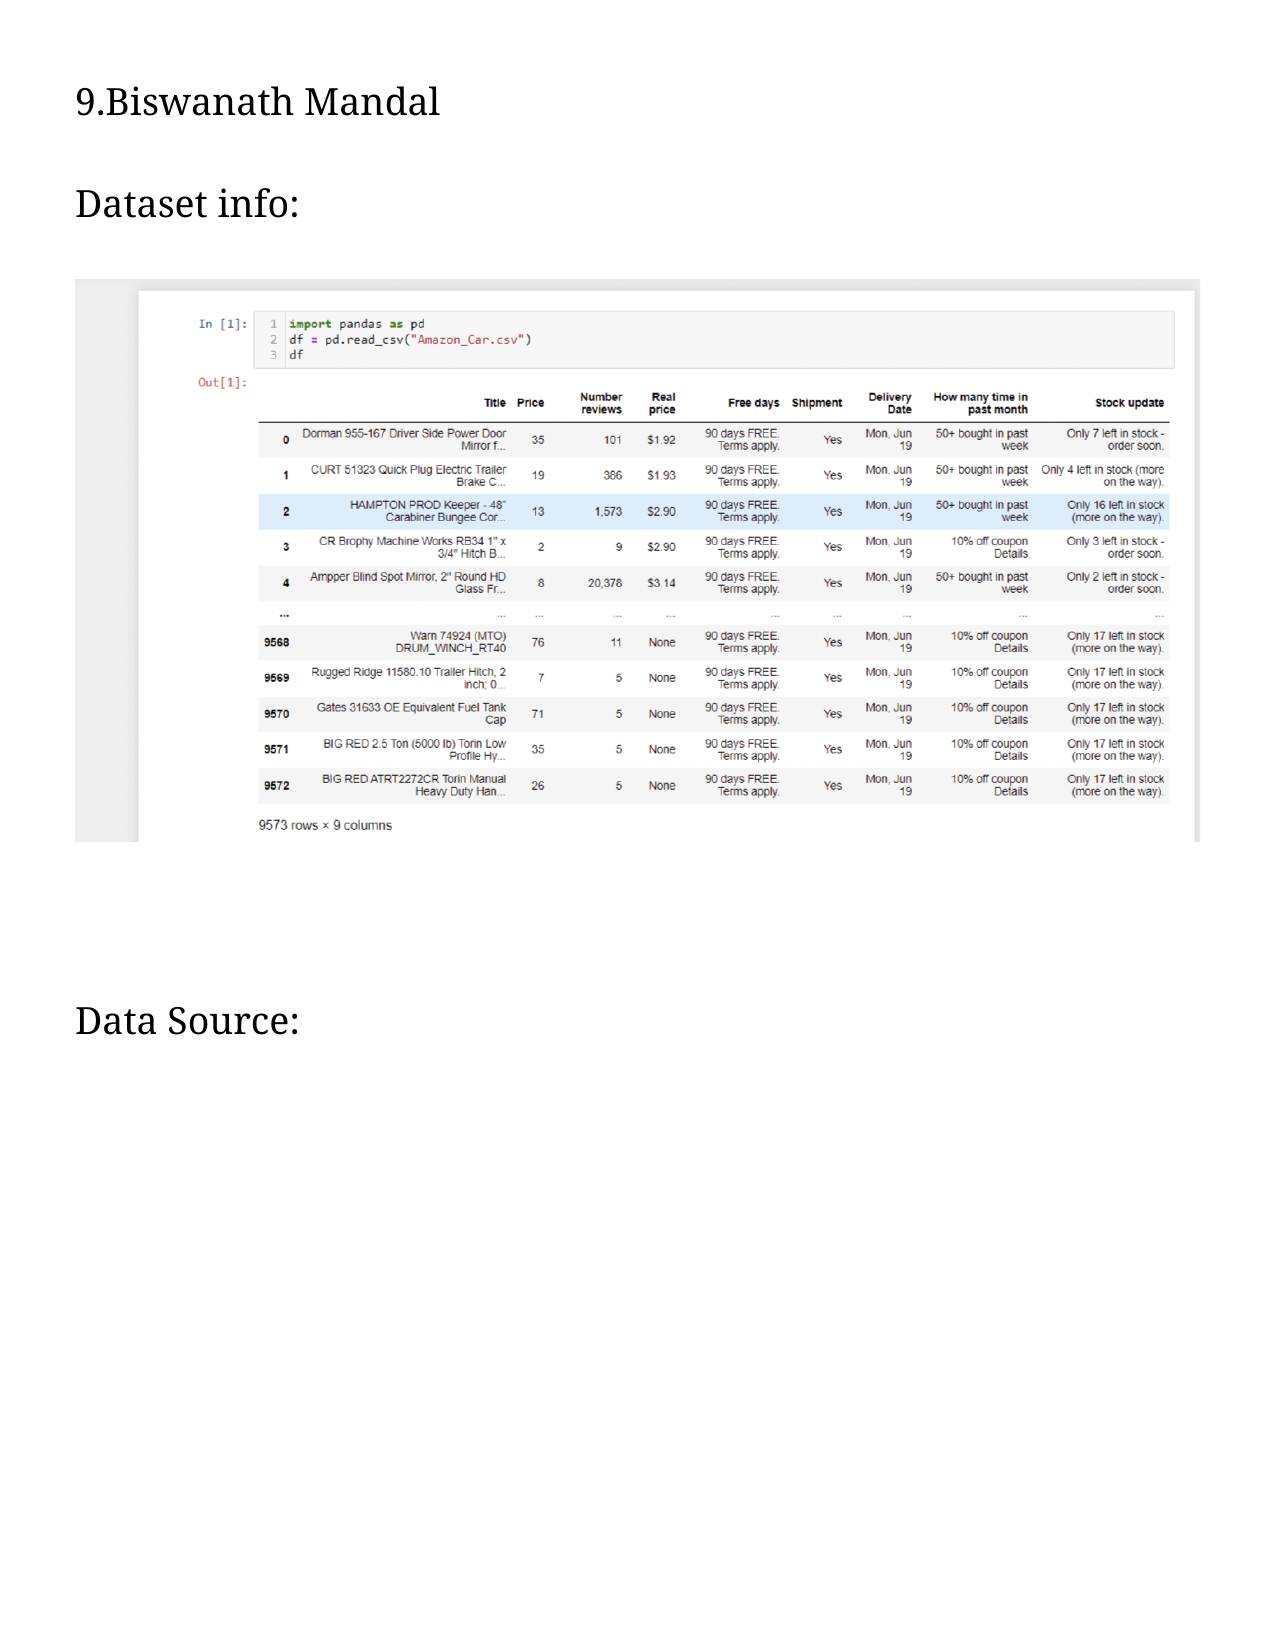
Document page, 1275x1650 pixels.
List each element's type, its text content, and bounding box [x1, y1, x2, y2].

picture [75, 279, 1200, 842]
text Data Source: [75, 994, 1200, 1045]
text Dataset info: [75, 177, 1200, 228]
text 9.Biswanath Mandal [75, 75, 1200, 126]
